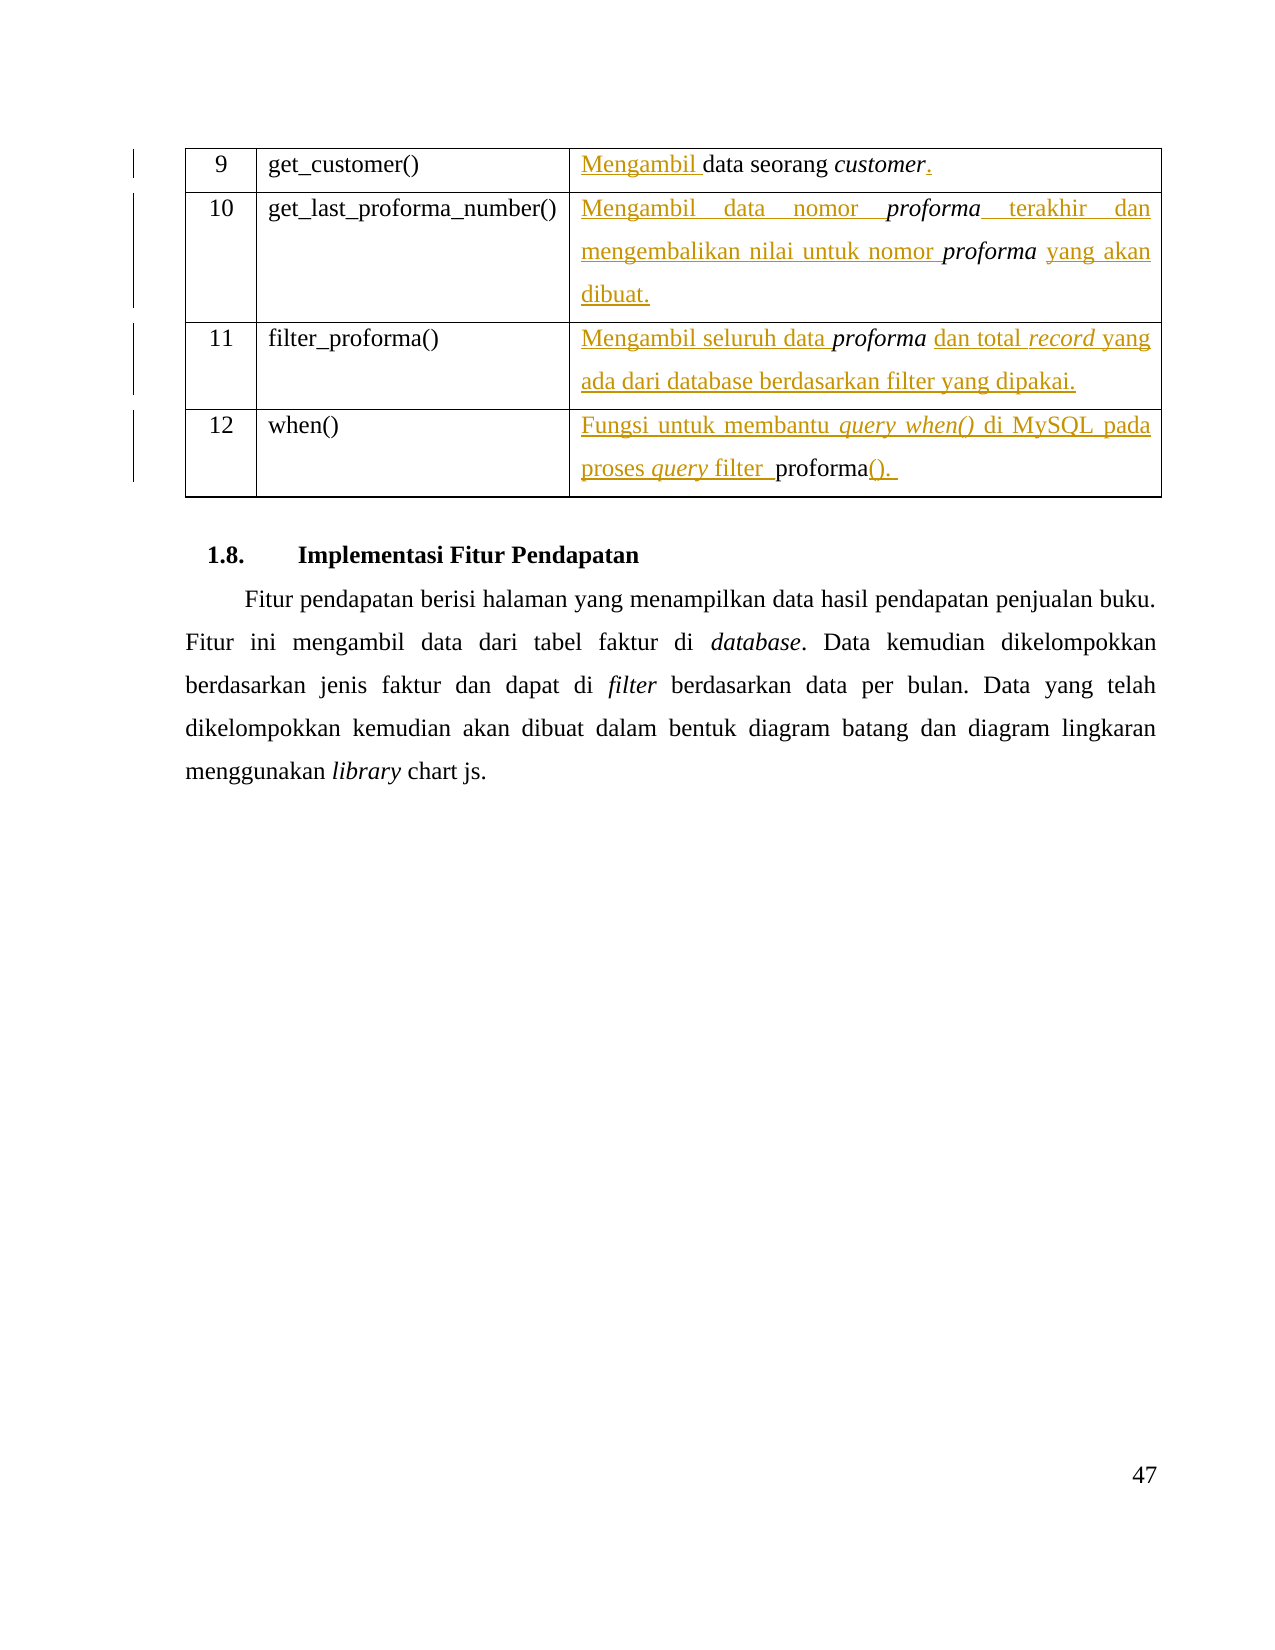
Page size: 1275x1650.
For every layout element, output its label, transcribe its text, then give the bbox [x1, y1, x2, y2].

table_cell 9 [186, 149, 256, 192]
table_cell get_last_proforma_number() [257, 193, 569, 322]
table_cell proforma [570, 323, 1161, 409]
table_cell 10 [186, 193, 256, 322]
table_cell when() [257, 410, 569, 496]
table_cell get_customer() [257, 149, 569, 192]
subtitle Implementasi Fitur Pendapatan [185, 541, 1157, 569]
text Fitur pendapatan berisi halaman yang menampilkan data hasil pendapatan penjualan buku. Fitur ini mengambil data dari tabel faktur di database. Data kemudian dikelompokkan berdasarkan jenis faktur dan dapat di filter berdasarkan data per bulan. Data yang telah dikelompokkan kemudian akan dibuat dalam bentuk diagram batang dan diagram lingkaran menggunakan library chart js. [185, 584, 1157, 785]
table_cell proformaproforma [570, 193, 1161, 322]
table_cell proforma [570, 410, 1161, 496]
table_cell filter_proforma() [257, 323, 569, 409]
table_cell 11 [186, 323, 256, 409]
table_cell data seorang customer [570, 149, 1161, 192]
table_cell 12 [186, 410, 256, 496]
